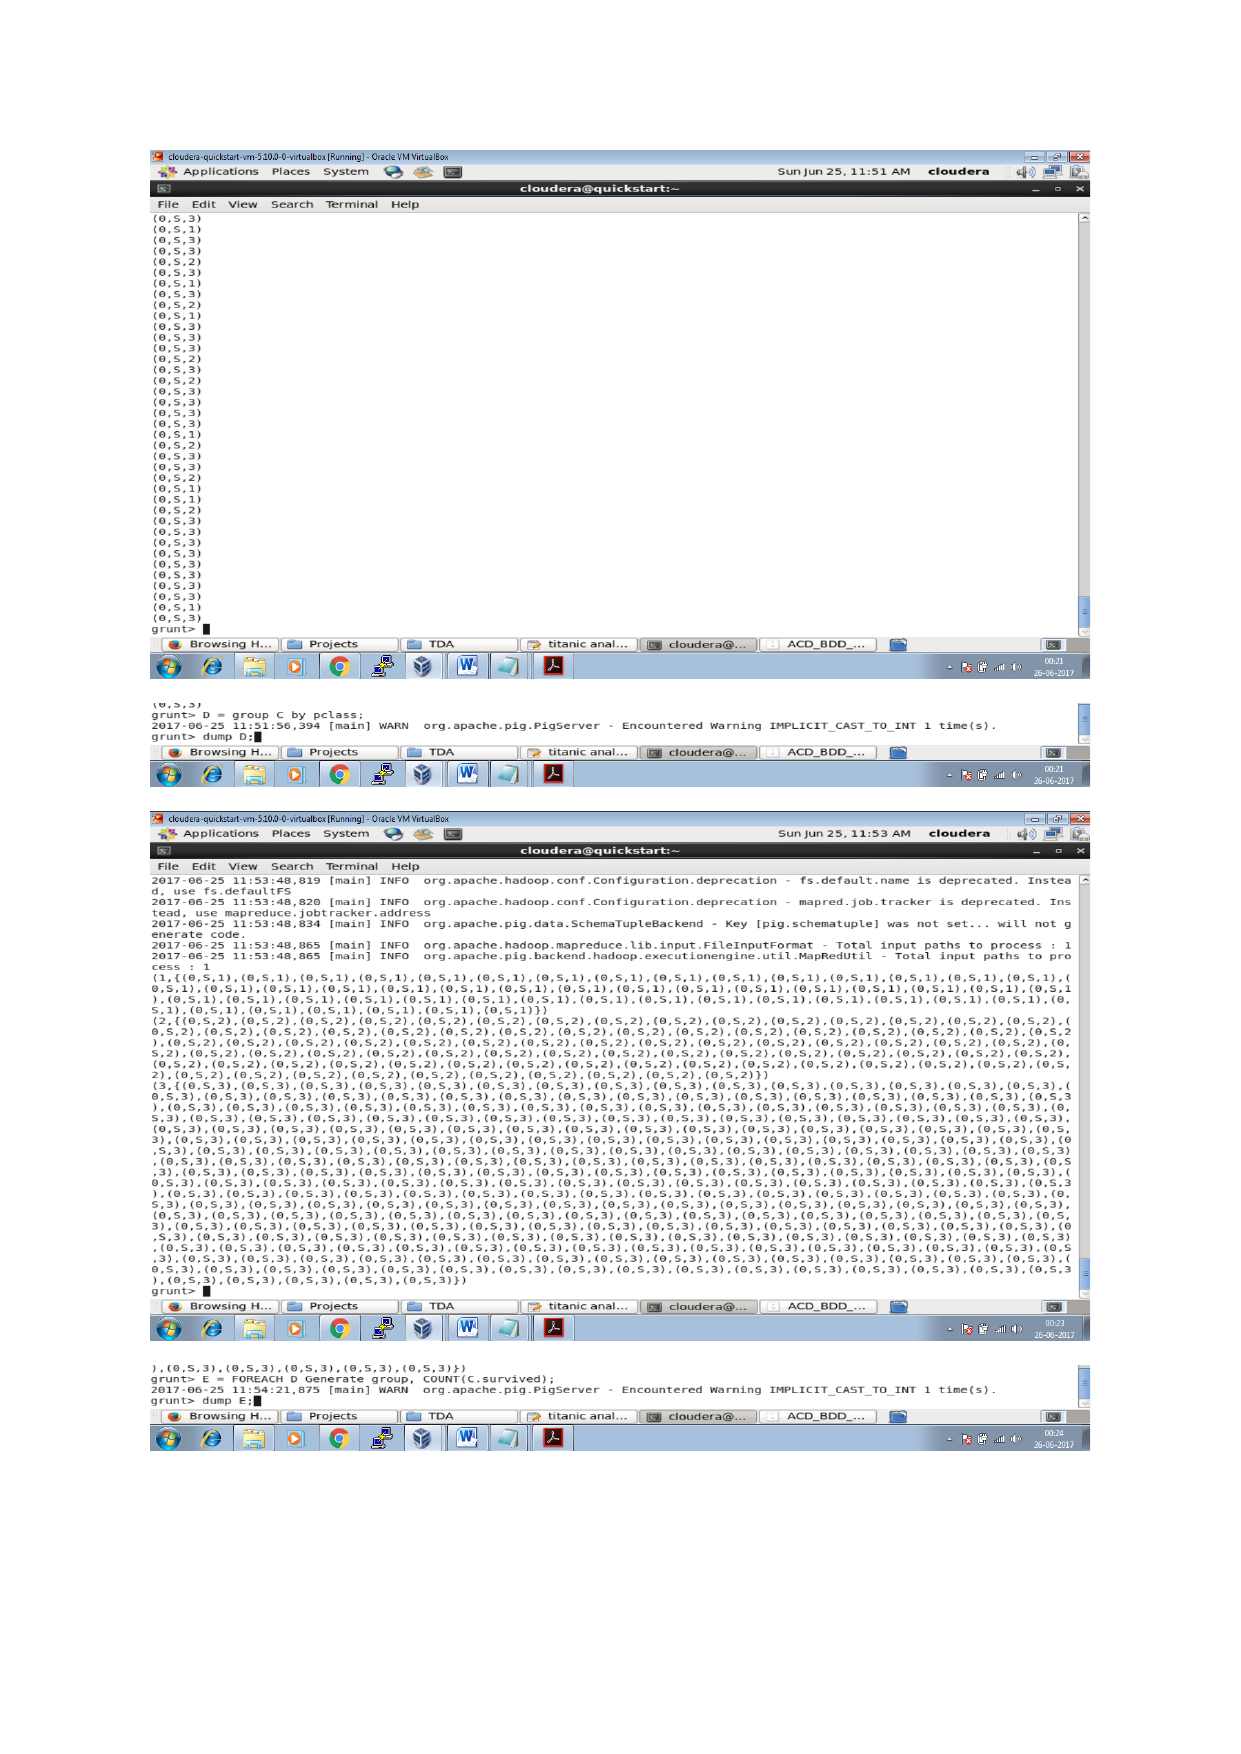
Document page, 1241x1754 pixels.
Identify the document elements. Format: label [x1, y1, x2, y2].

picture [150, 811, 1091, 1341]
picture [150, 1365, 1091, 1451]
picture [150, 150, 1091, 679]
picture [150, 703, 1091, 787]
